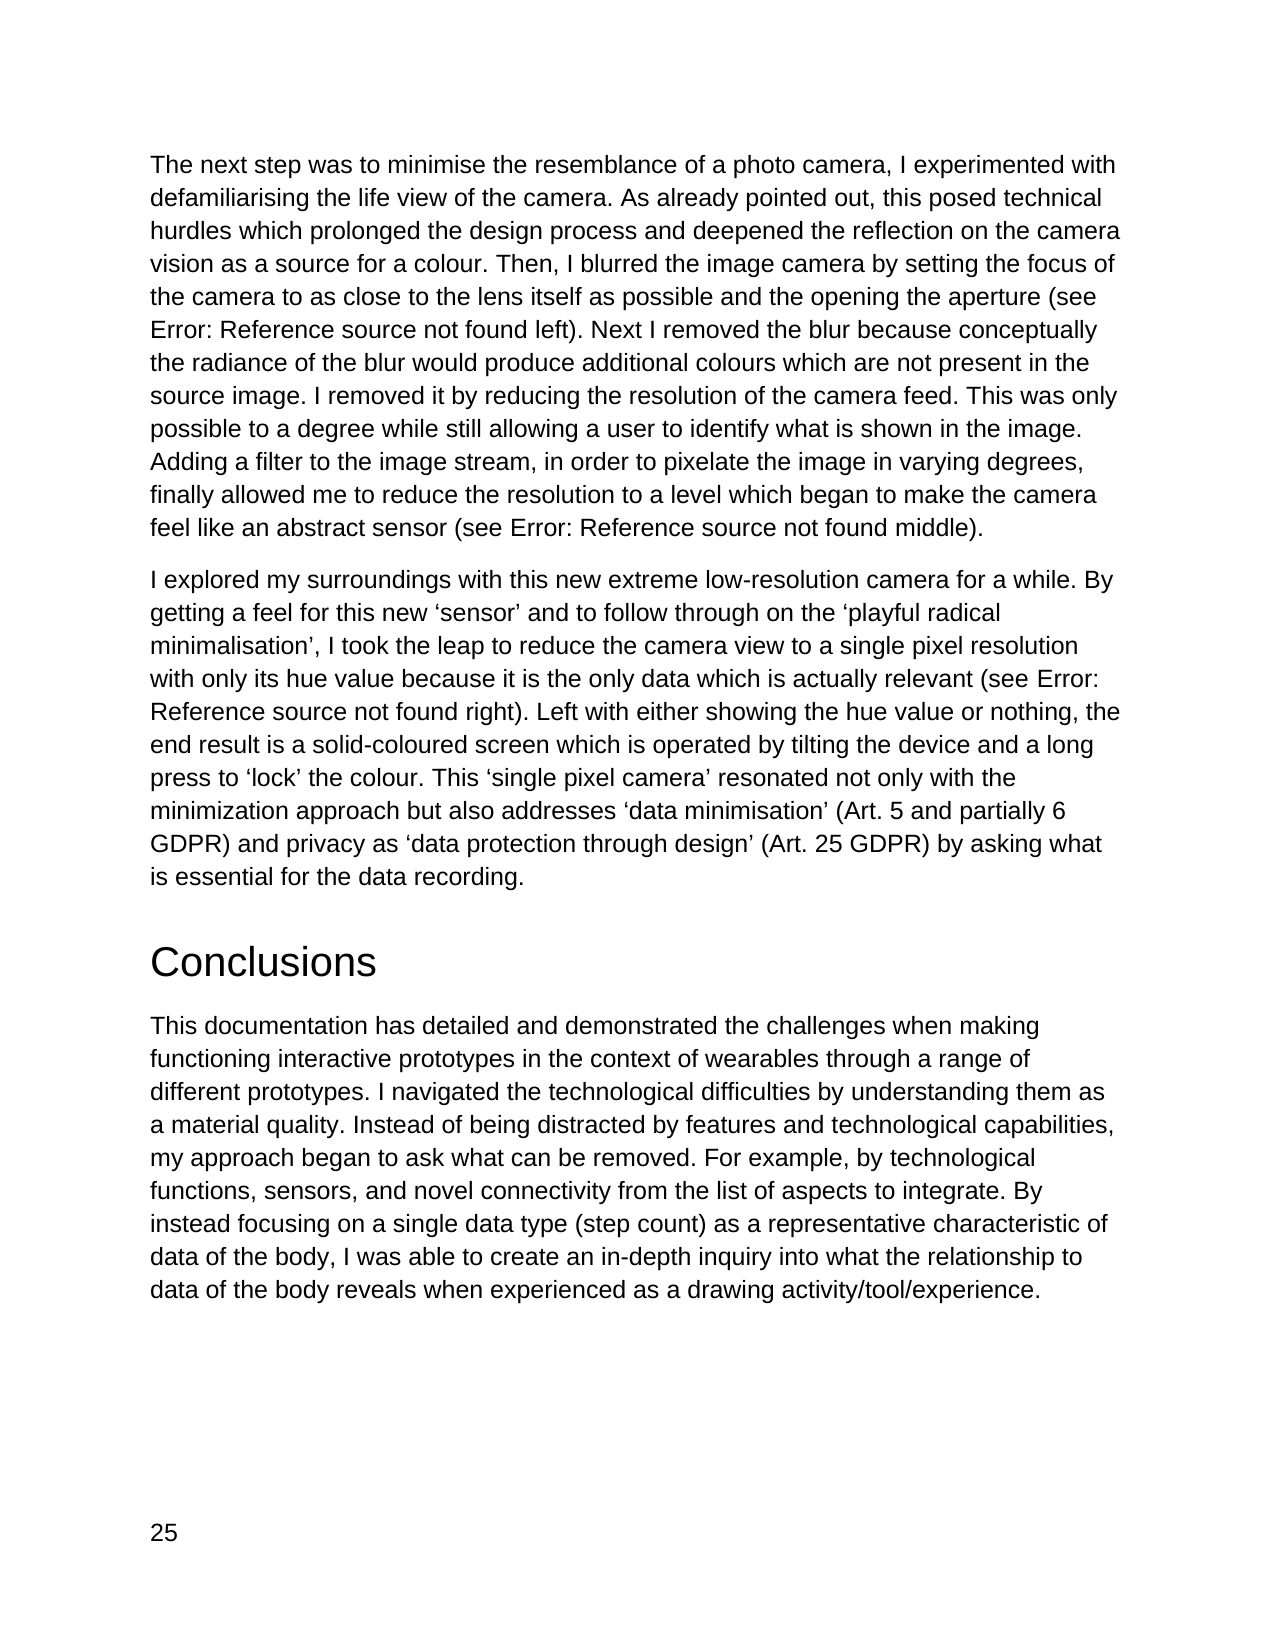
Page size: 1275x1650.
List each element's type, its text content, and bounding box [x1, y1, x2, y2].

text This documentation has detailed and demonstrated the challenges when making functioning interactive prototypes in the context of wearables through a range of different prototypes. I navigated the technological difficulties by understanding them as a material quality. Instead of being distracted by features and technological capabilities, my approach began to ask what can be removed. For example, by technological functions, sensors, and novel connectivity from the list of aspects to integrate. By instead focusing on a single data type (step count) as a representative characteristic of data of the body, I was able to create an in-depth inquiry into what the relationship to data of the body reveals when experienced as a drawing activity/tool/experience. [150, 1011, 1125, 1304]
subtitle Conclusions [150, 937, 1125, 985]
